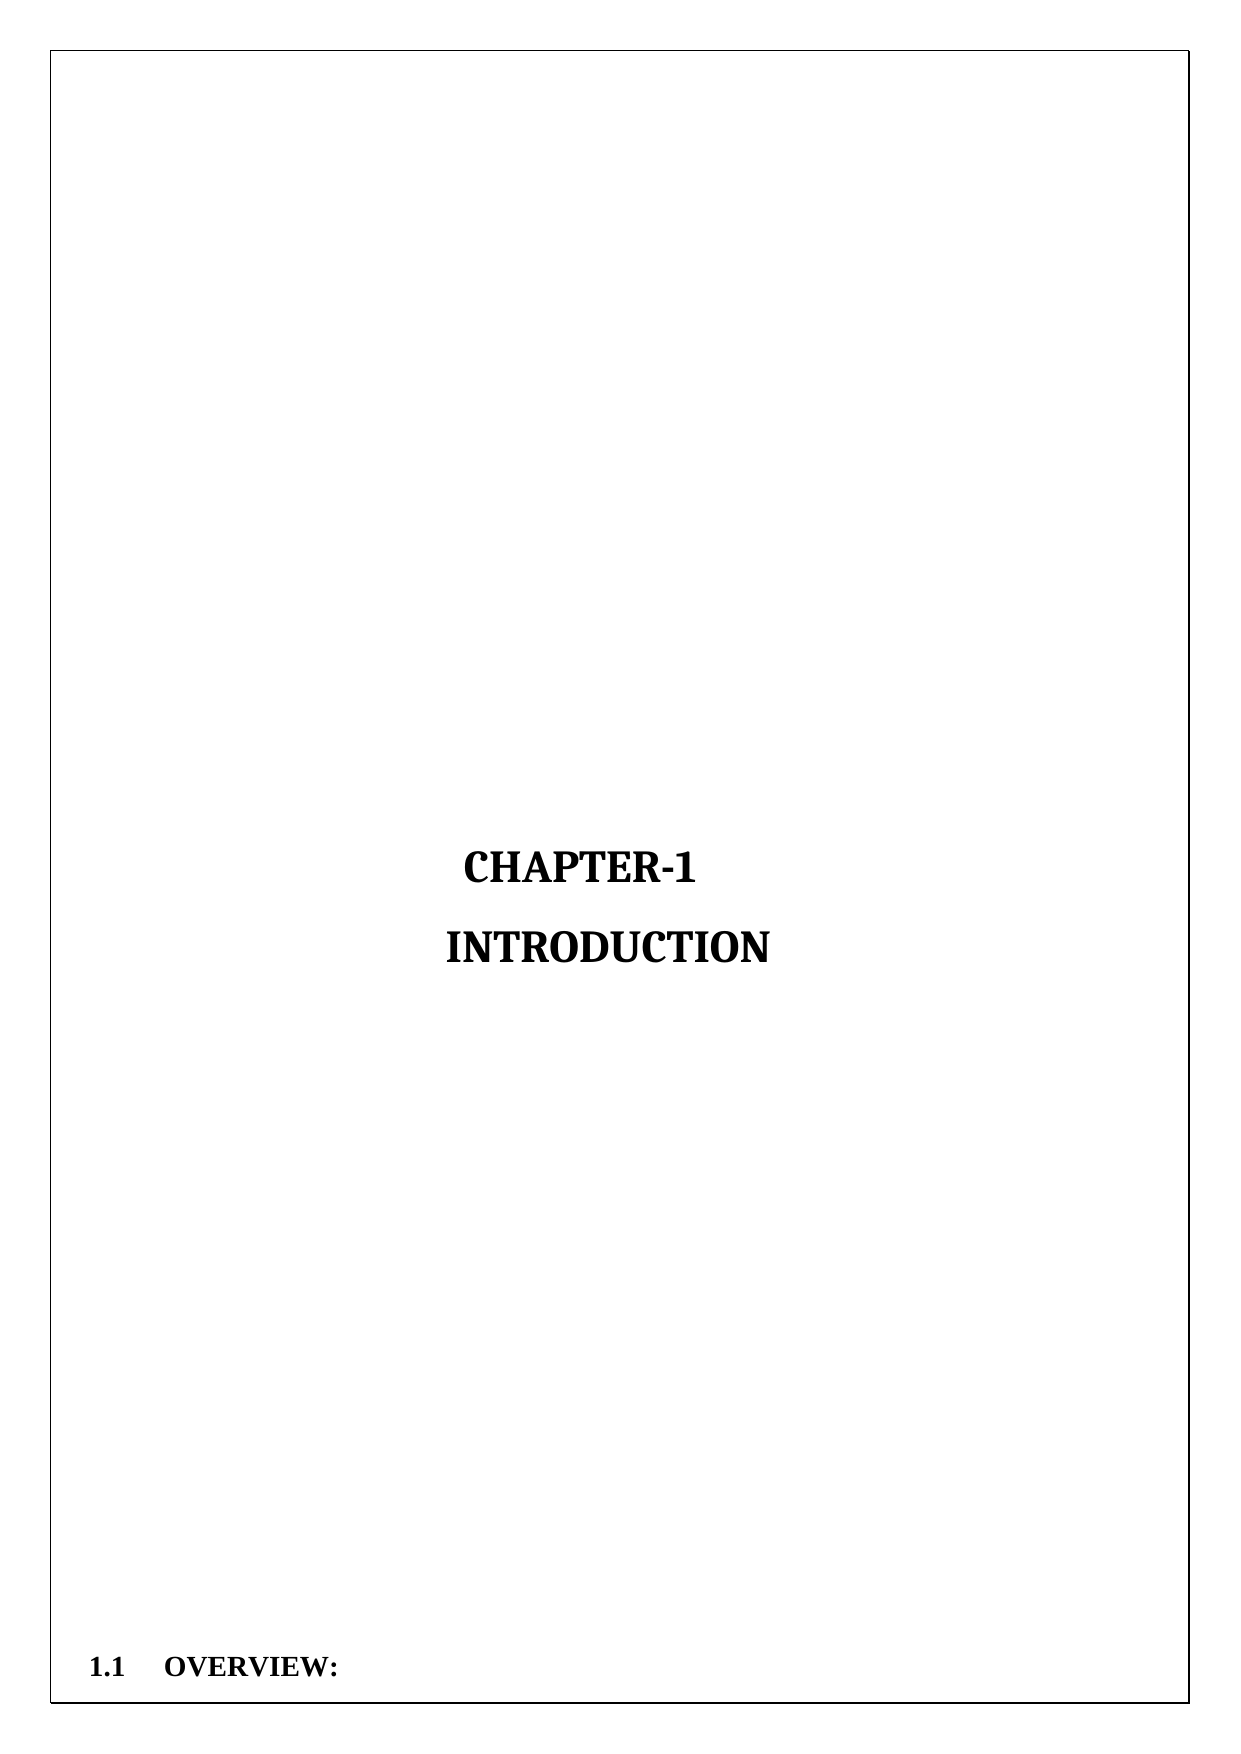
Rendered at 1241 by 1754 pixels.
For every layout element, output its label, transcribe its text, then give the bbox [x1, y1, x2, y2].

text INTRODUCTION [239, 921, 903, 973]
list OVERVIEW: [89, 1649, 903, 1682]
text CHAPTER-1 [389, 842, 903, 894]
